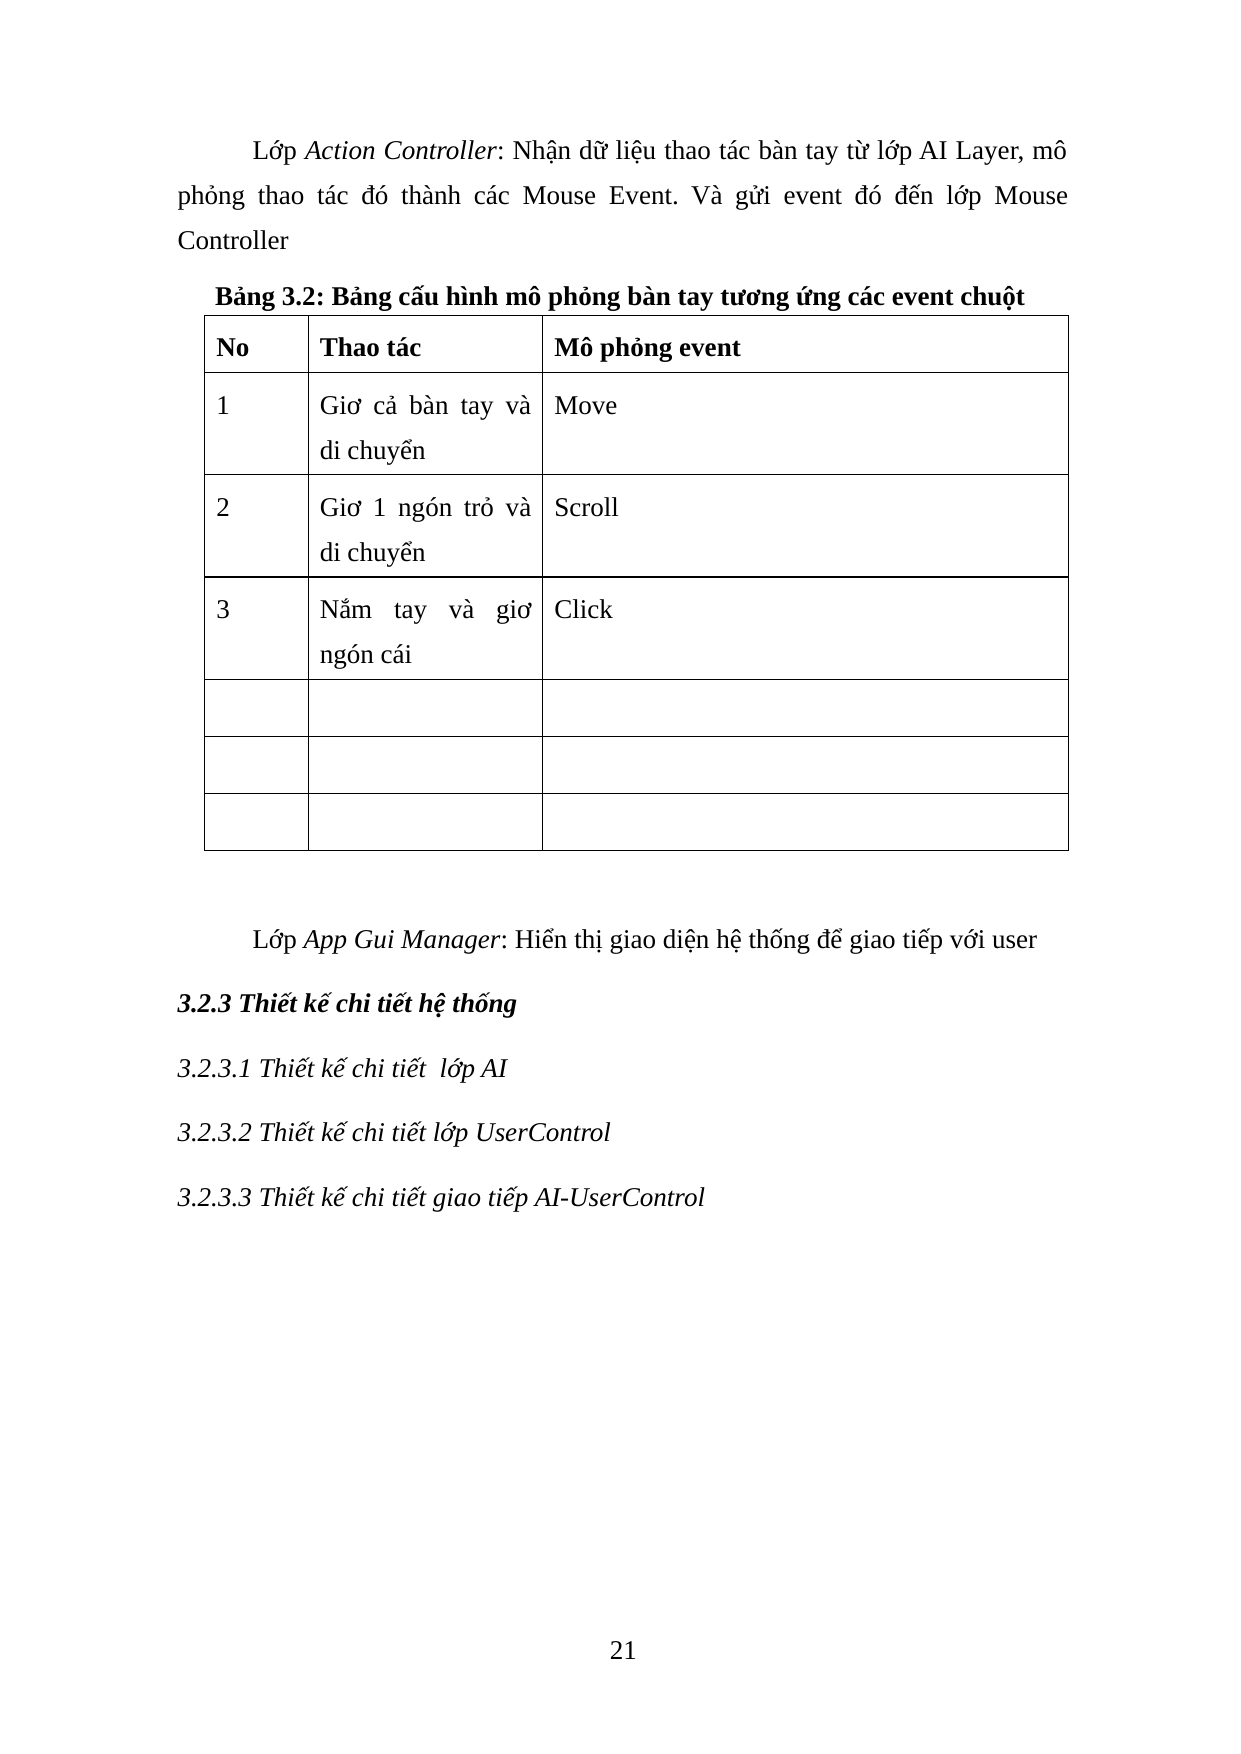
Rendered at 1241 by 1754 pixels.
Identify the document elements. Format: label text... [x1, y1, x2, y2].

table_cell Click [543, 578, 1068, 679]
table_cell [309, 794, 542, 850]
table_cell [543, 737, 1068, 793]
text Lớp App Gui Manager: Hiển thị giao diện hệ thống để giao tiếp với user [177, 920, 1069, 957]
table_header Thao tác [309, 316, 542, 372]
subtitle Thiết kế chi tiết lớp UserControl [177, 1113, 1069, 1151]
table_cell Giơ 1 ngón trỏ và di chuyển [309, 475, 542, 576]
table_cell 2 [205, 475, 308, 576]
table_cell [543, 794, 1068, 850]
table_cell Nắm tay và giơ ngón cái [309, 578, 542, 679]
table_cell [543, 680, 1068, 736]
text Lớp Action Controller: Nhận dữ liệu thao tác bàn tay từ lớp AI Layer, mô phỏng thao tác đó thành các Mouse Event. Và gửi event đó đến lớp Mouse Controller [177, 131, 1069, 259]
table_cell Scroll [543, 475, 1068, 576]
table_cell [205, 794, 308, 850]
table_cell [205, 737, 308, 793]
table_header Mô phỏng event [543, 316, 1068, 372]
table_cell Move [543, 373, 1068, 474]
table_cell 3 [205, 578, 308, 679]
table_cell [309, 737, 542, 793]
subtitle Thiết kế chi tiết lớp AI [177, 1049, 1069, 1086]
subtitle Thiết kế chi tiết giao tiếp AI-UserControl [177, 1178, 1069, 1215]
subtitle Thiết kế chi tiết hệ thống [177, 984, 1069, 1022]
table_cell 1 [205, 373, 308, 474]
table_cell Giơ cả bàn tay và di chuyển [309, 373, 542, 474]
table_cell [205, 680, 308, 736]
table_cell [309, 680, 542, 736]
table_header No [205, 316, 308, 372]
text Bảng 3.2: Bảng cấu hình mô phỏng bàn tay tương ứng các event chuột [177, 277, 1069, 315]
